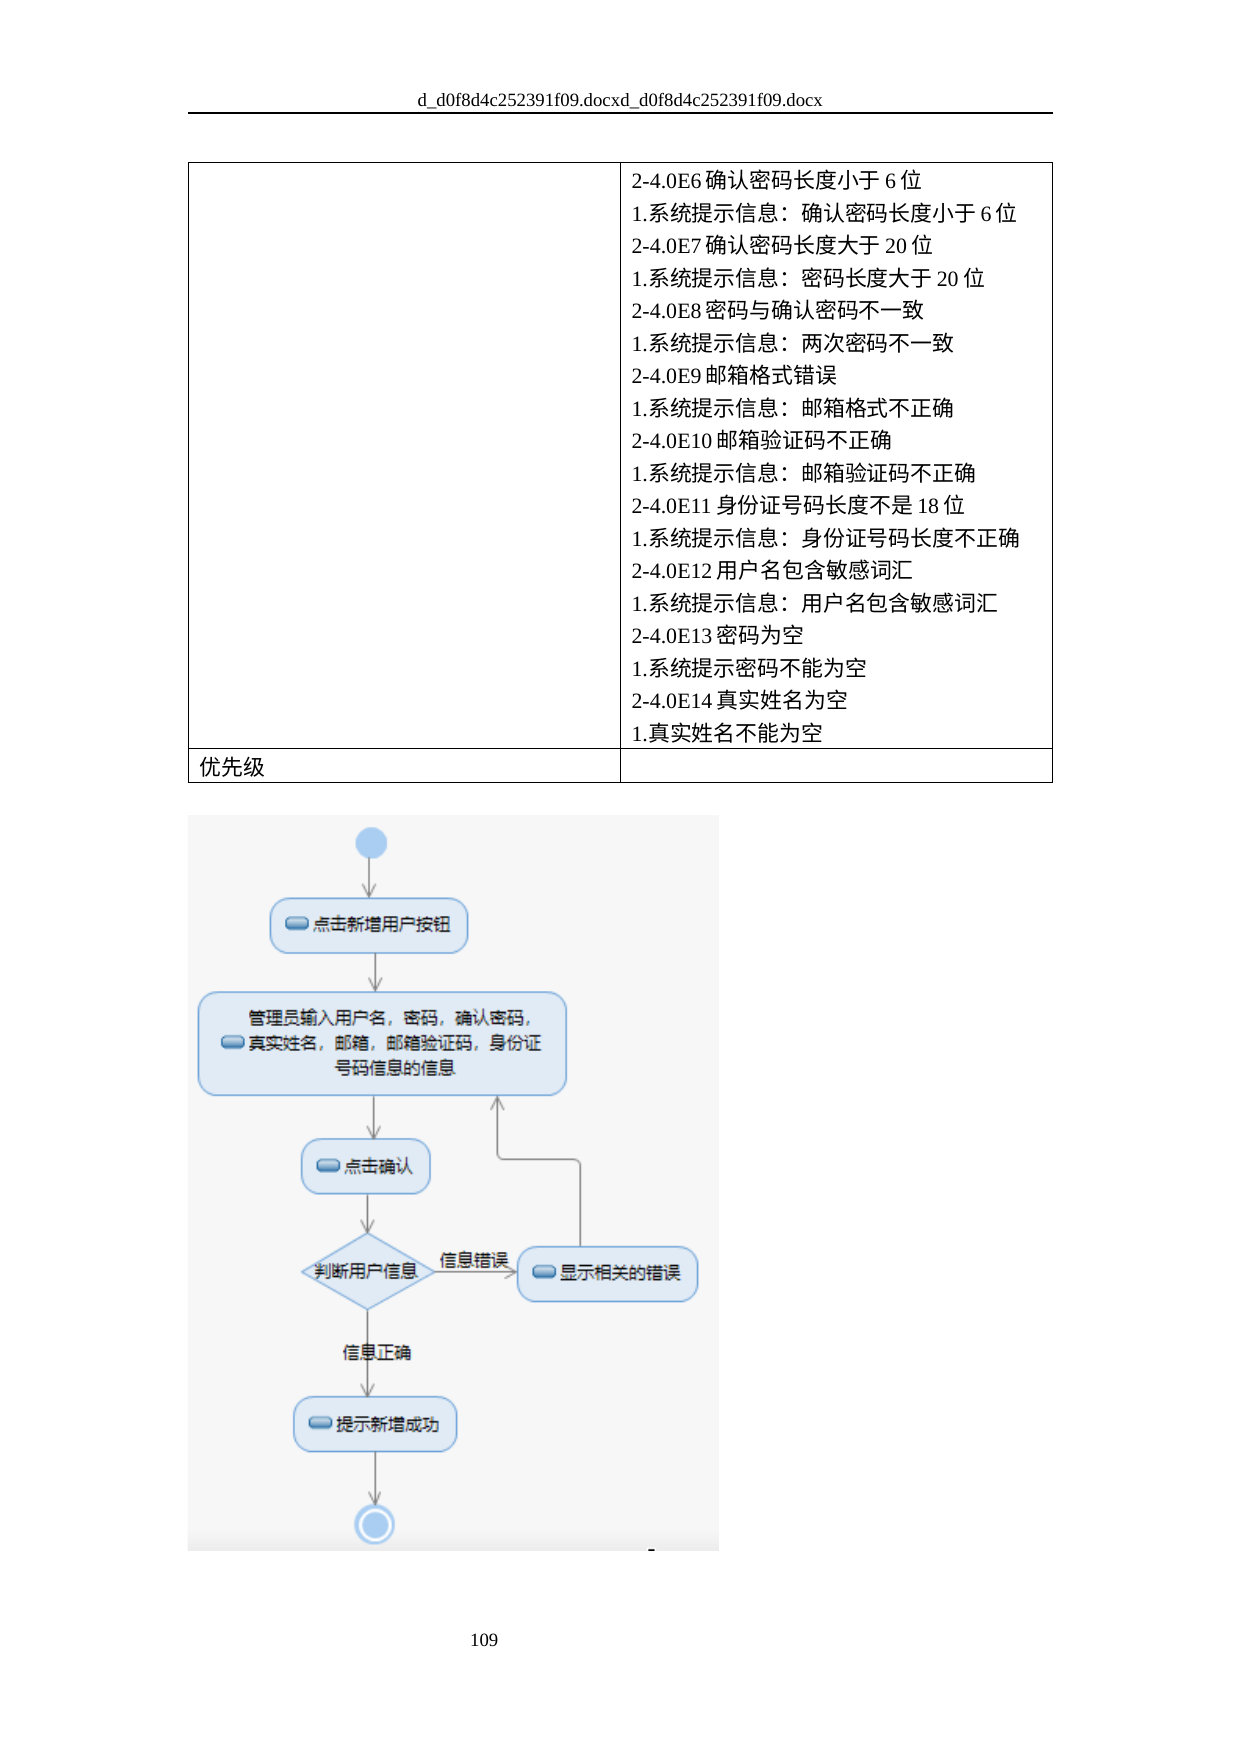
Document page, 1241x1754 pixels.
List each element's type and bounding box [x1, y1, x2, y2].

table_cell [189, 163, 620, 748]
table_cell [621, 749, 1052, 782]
picture [187, 815, 719, 1551]
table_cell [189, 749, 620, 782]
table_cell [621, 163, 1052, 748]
